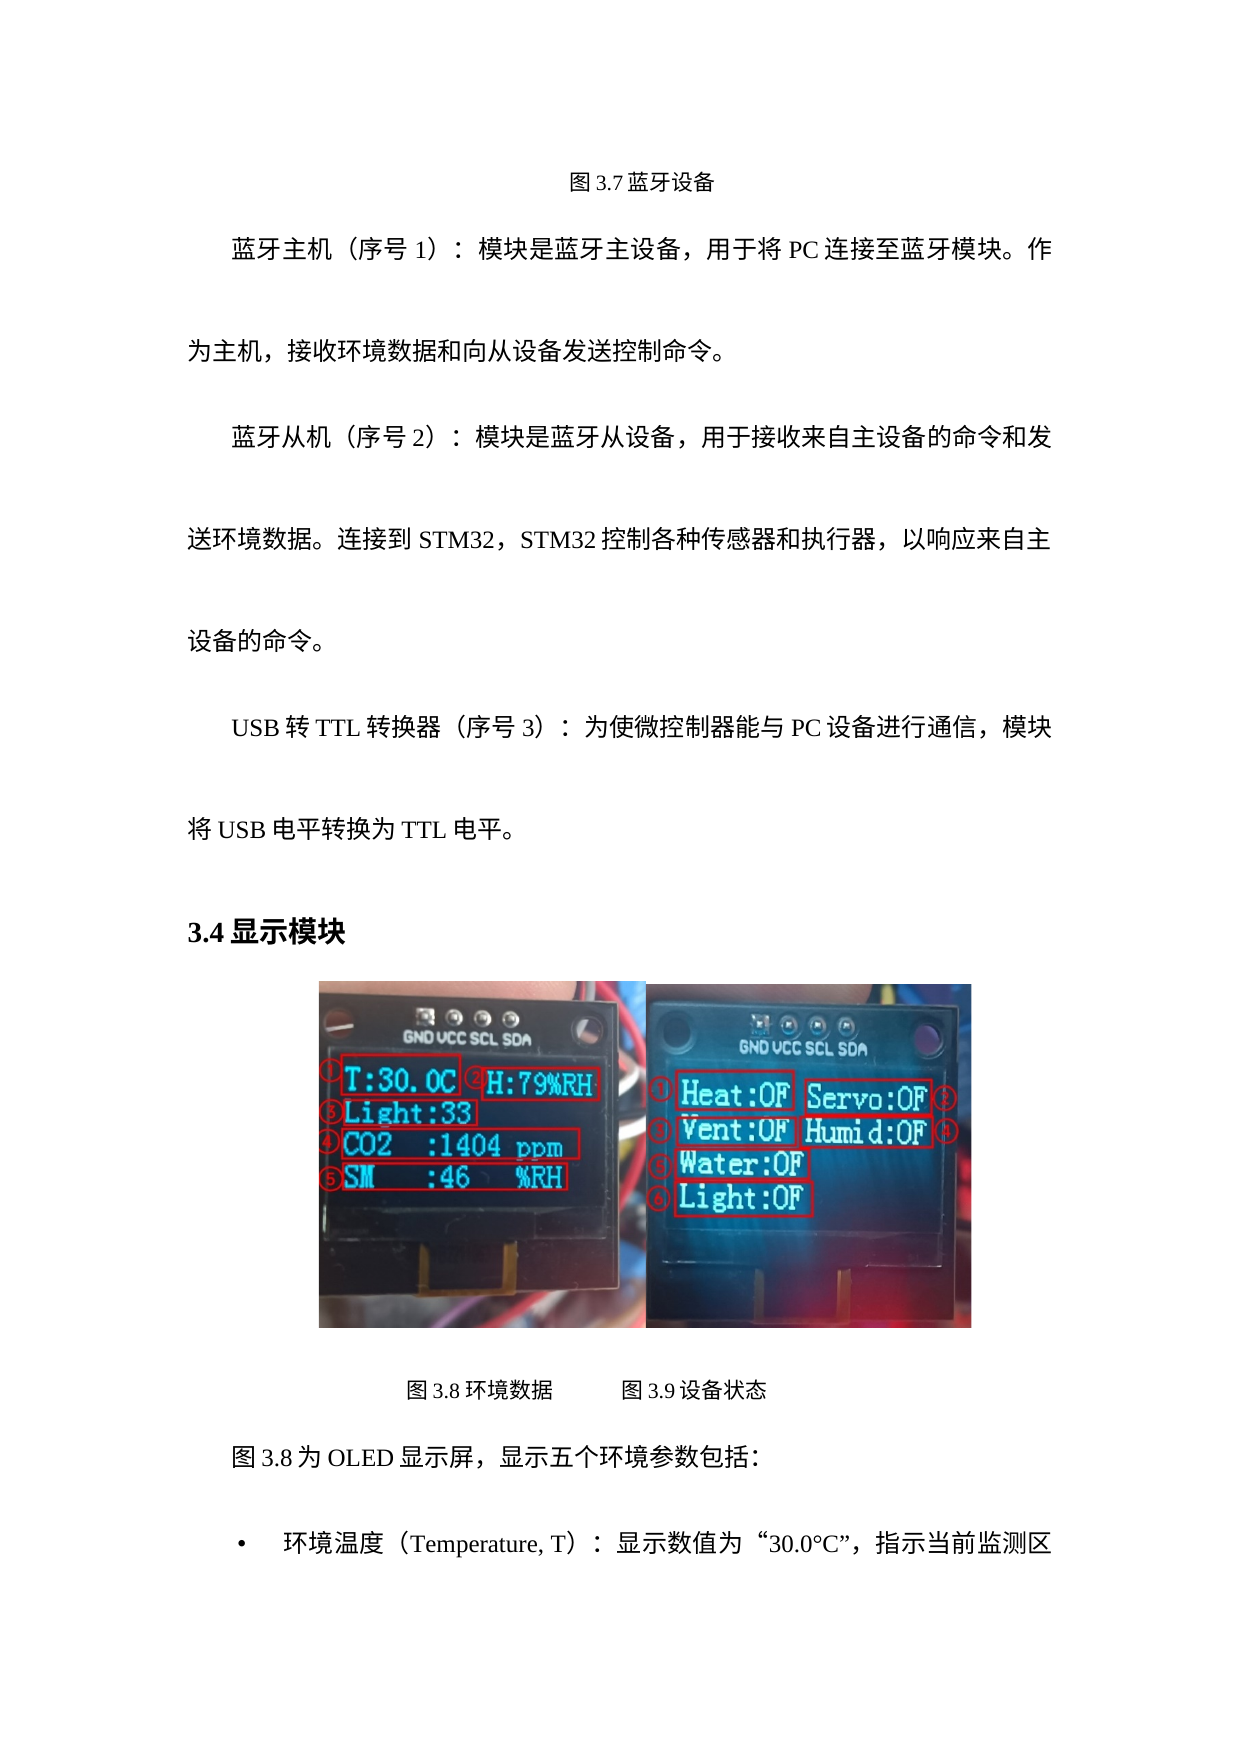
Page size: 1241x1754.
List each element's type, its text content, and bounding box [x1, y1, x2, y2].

text 图3.8 环境数据 图3.9设备状态 [187, 1372, 1053, 1406]
picture [318, 981, 972, 1328]
text 蓝牙主机（序号1）：模块是蓝牙主设备，用于将PC连接至蓝牙模块。作为主机，接收环境数据和向从设备发送控制命令。 [187, 214, 1053, 383]
text 蓝牙从机（序号2）：模块是蓝牙从设备，用于接收来自主设备的命令和发送环境数据。连接到STM32，STM32控制各种传感器和执行器，以响应来自主设备的命令。 [187, 402, 1053, 673]
text 图3.7蓝牙设备 [187, 164, 1053, 198]
text 3.4显示模块 [187, 896, 1053, 964]
text 图3.8为OLED显示屏，显示五个环境参数包括： [187, 1421, 1053, 1489]
text USB转TTL转换器（序号3）：为使微控制器能与PC设备进行通信，模块将USB电平转换为TTL电平。 [187, 691, 1053, 861]
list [237, 1507, 1053, 1575]
